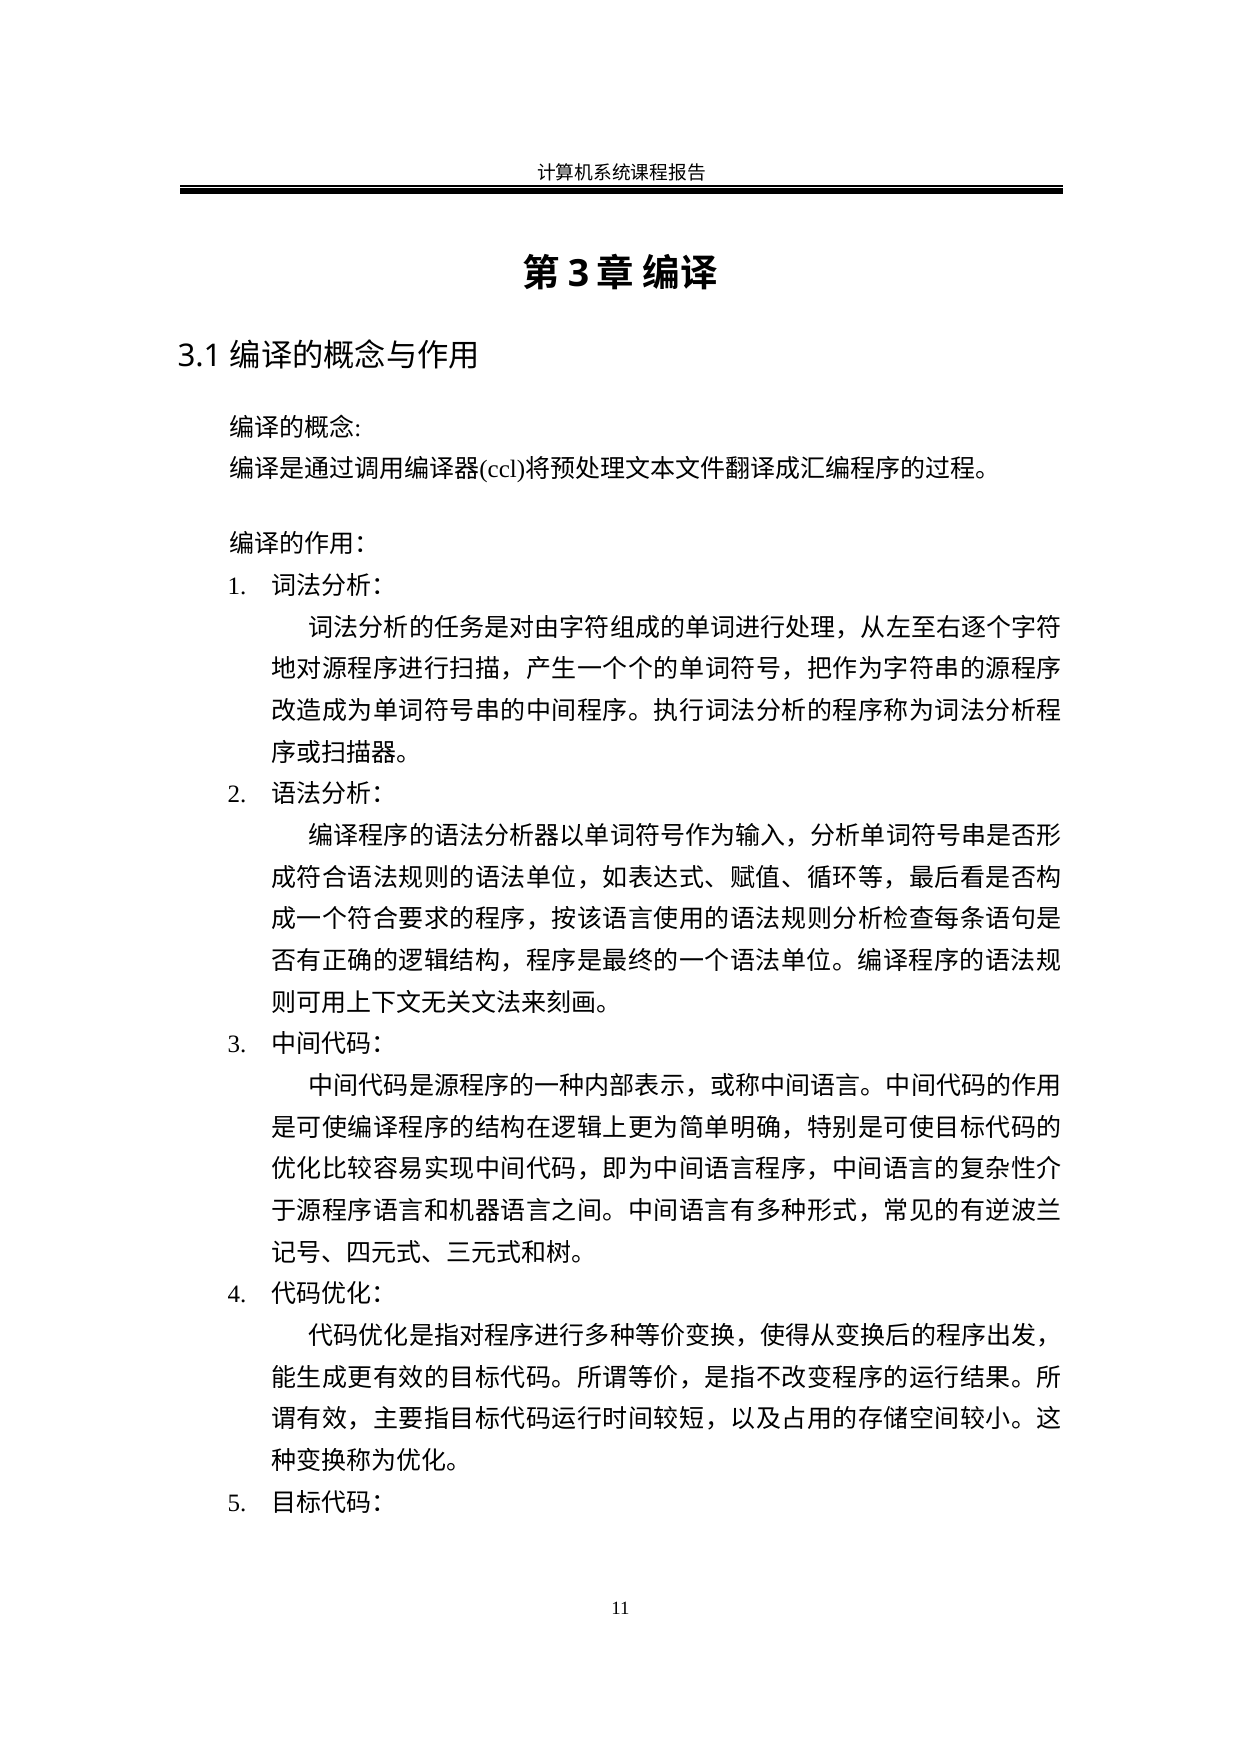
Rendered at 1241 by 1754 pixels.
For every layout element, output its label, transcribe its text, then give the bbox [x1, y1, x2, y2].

text 编译程序的语法分析器以单词符号作为输入，分析单词符号串是否形成符合语法规则的语法单位，如表达式、赋值、循环等，最后看是否构成一个符合要求的程序，按该语言使用的语法规则分析检查每条语句是否有正确的逻辑结构，程序是最终的一个语法单位。编译程序的语法规则可用上下文无关文法来刻画。 [271, 815, 1063, 1018]
text 词法分析的任务是对由字符组成的单词进行处理，从左至右逐个字符地对源程序进行扫描，产生一个个的单词符号，把作为字符串的源程序改造成为单词符号串的中间程序。执行词法分析的程序称为词法分析程序或扫描器。 [271, 607, 1063, 768]
list 语法分析： [227, 774, 1063, 810]
text 编译的作用： [177, 524, 1063, 560]
subtitle 第3章 编译 [177, 242, 1063, 297]
text 编译的概念: [177, 407, 1063, 443]
list 中间代码： [227, 1024, 1063, 1060]
text 编译是通过调用编译器(ccl)将预处理文本文件翻译成汇编程序的过程。 [177, 449, 1063, 485]
subtitle 3.1 编译的概念与作用 [177, 330, 1063, 376]
list 词法分析： [227, 565, 1063, 602]
text 中间代码是源程序的一种内部表示，或称中间语言。中间代码的作用是可使编译程序的结构在逻辑上更为简单明确，特别是可使目标代码的优化比较容易实现中间代码，即为中间语言程序，中间语言的复杂性介于源程序语言和机器语言之间。中间语言有多种形式，常见的有逆波兰记号、四元式、三元式和树。 [271, 1065, 1063, 1268]
text 代码优化是指对程序进行多种等价变换，使得从变换后的程序出发，能生成更有效的目标代码。所谓等价，是指不改变程序的运行结果。所谓有效，主要指目标代码运行时间较短，以及占用的存储空间较小。这种变换称为优化。 [271, 1315, 1063, 1477]
list 代码优化： [227, 1274, 1063, 1310]
list 目标代码： [227, 1482, 1063, 1518]
